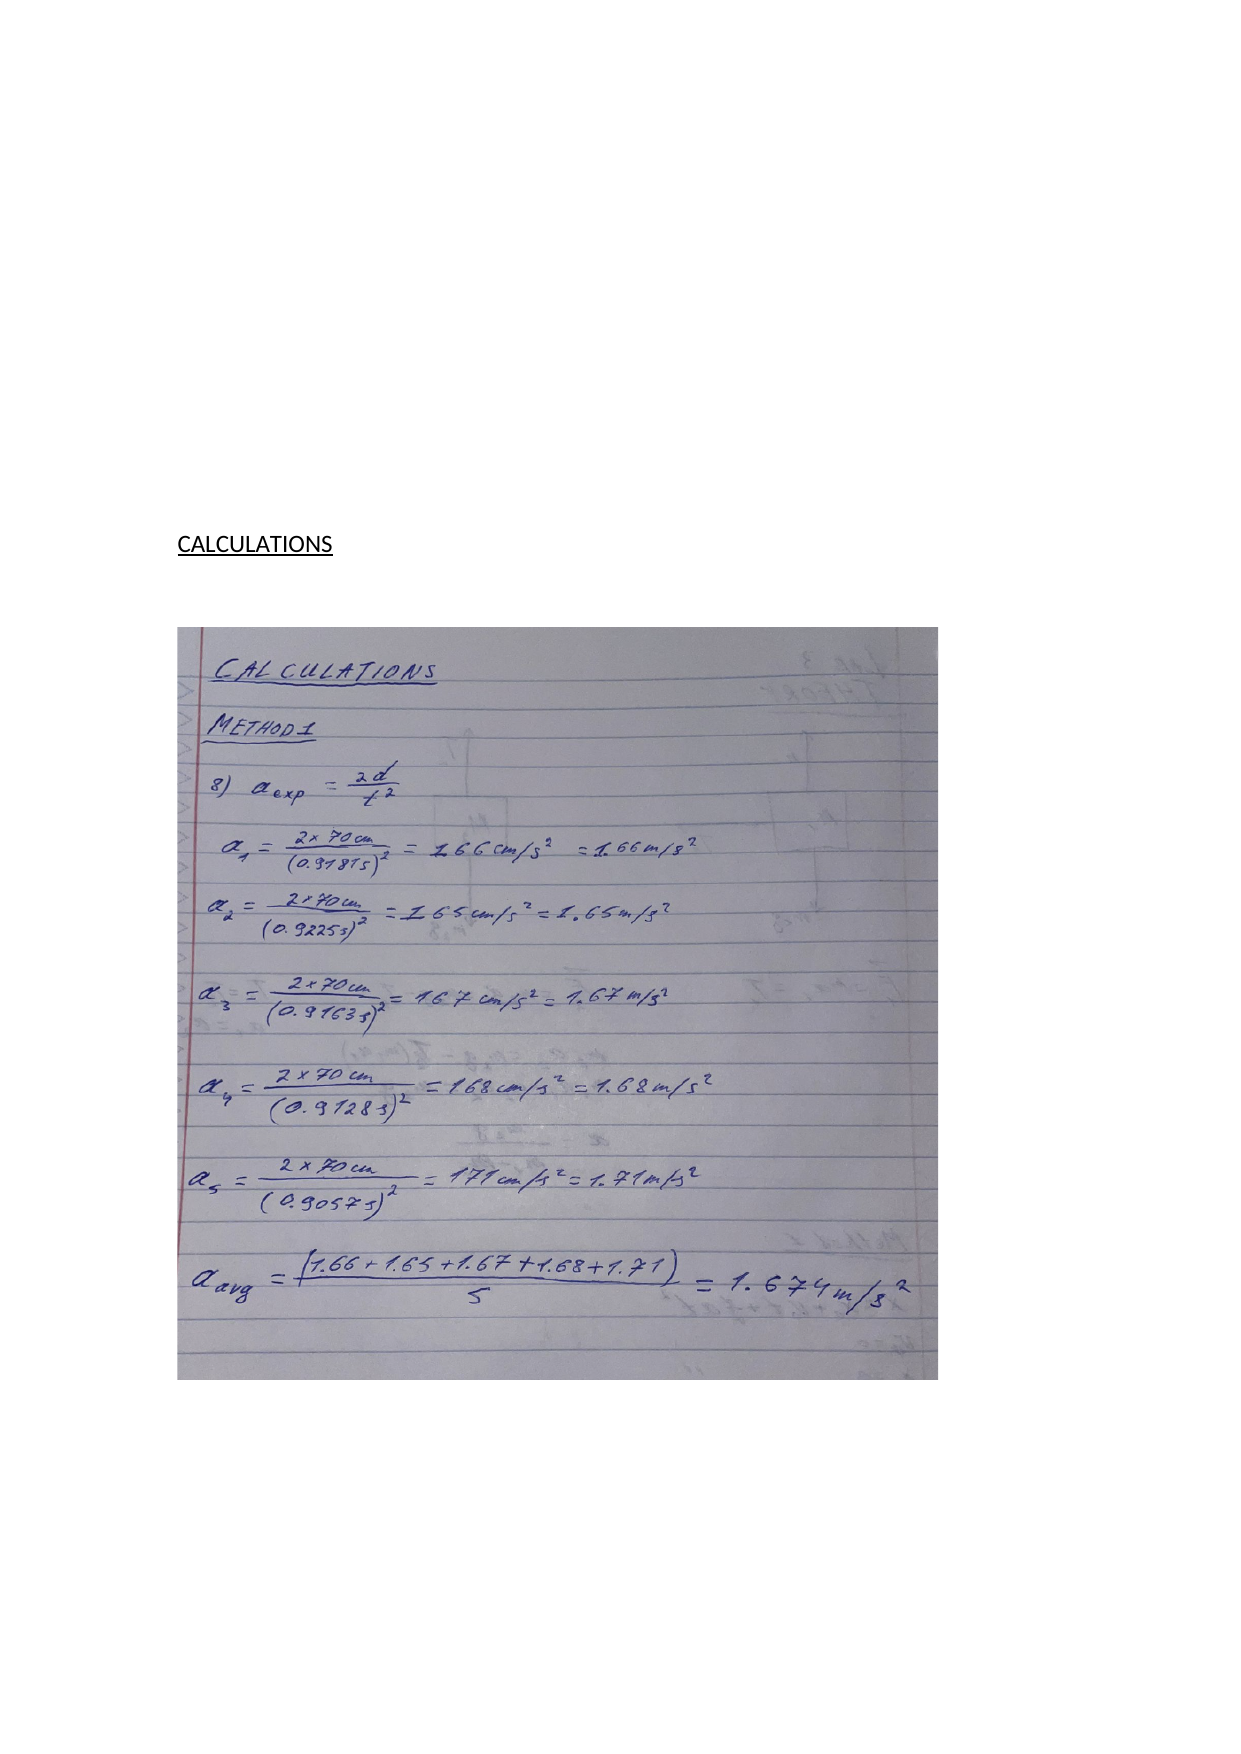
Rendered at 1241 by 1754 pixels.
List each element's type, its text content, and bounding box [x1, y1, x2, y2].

picture [177, 627, 939, 1380]
text CALCULATIONS [177, 528, 1152, 559]
